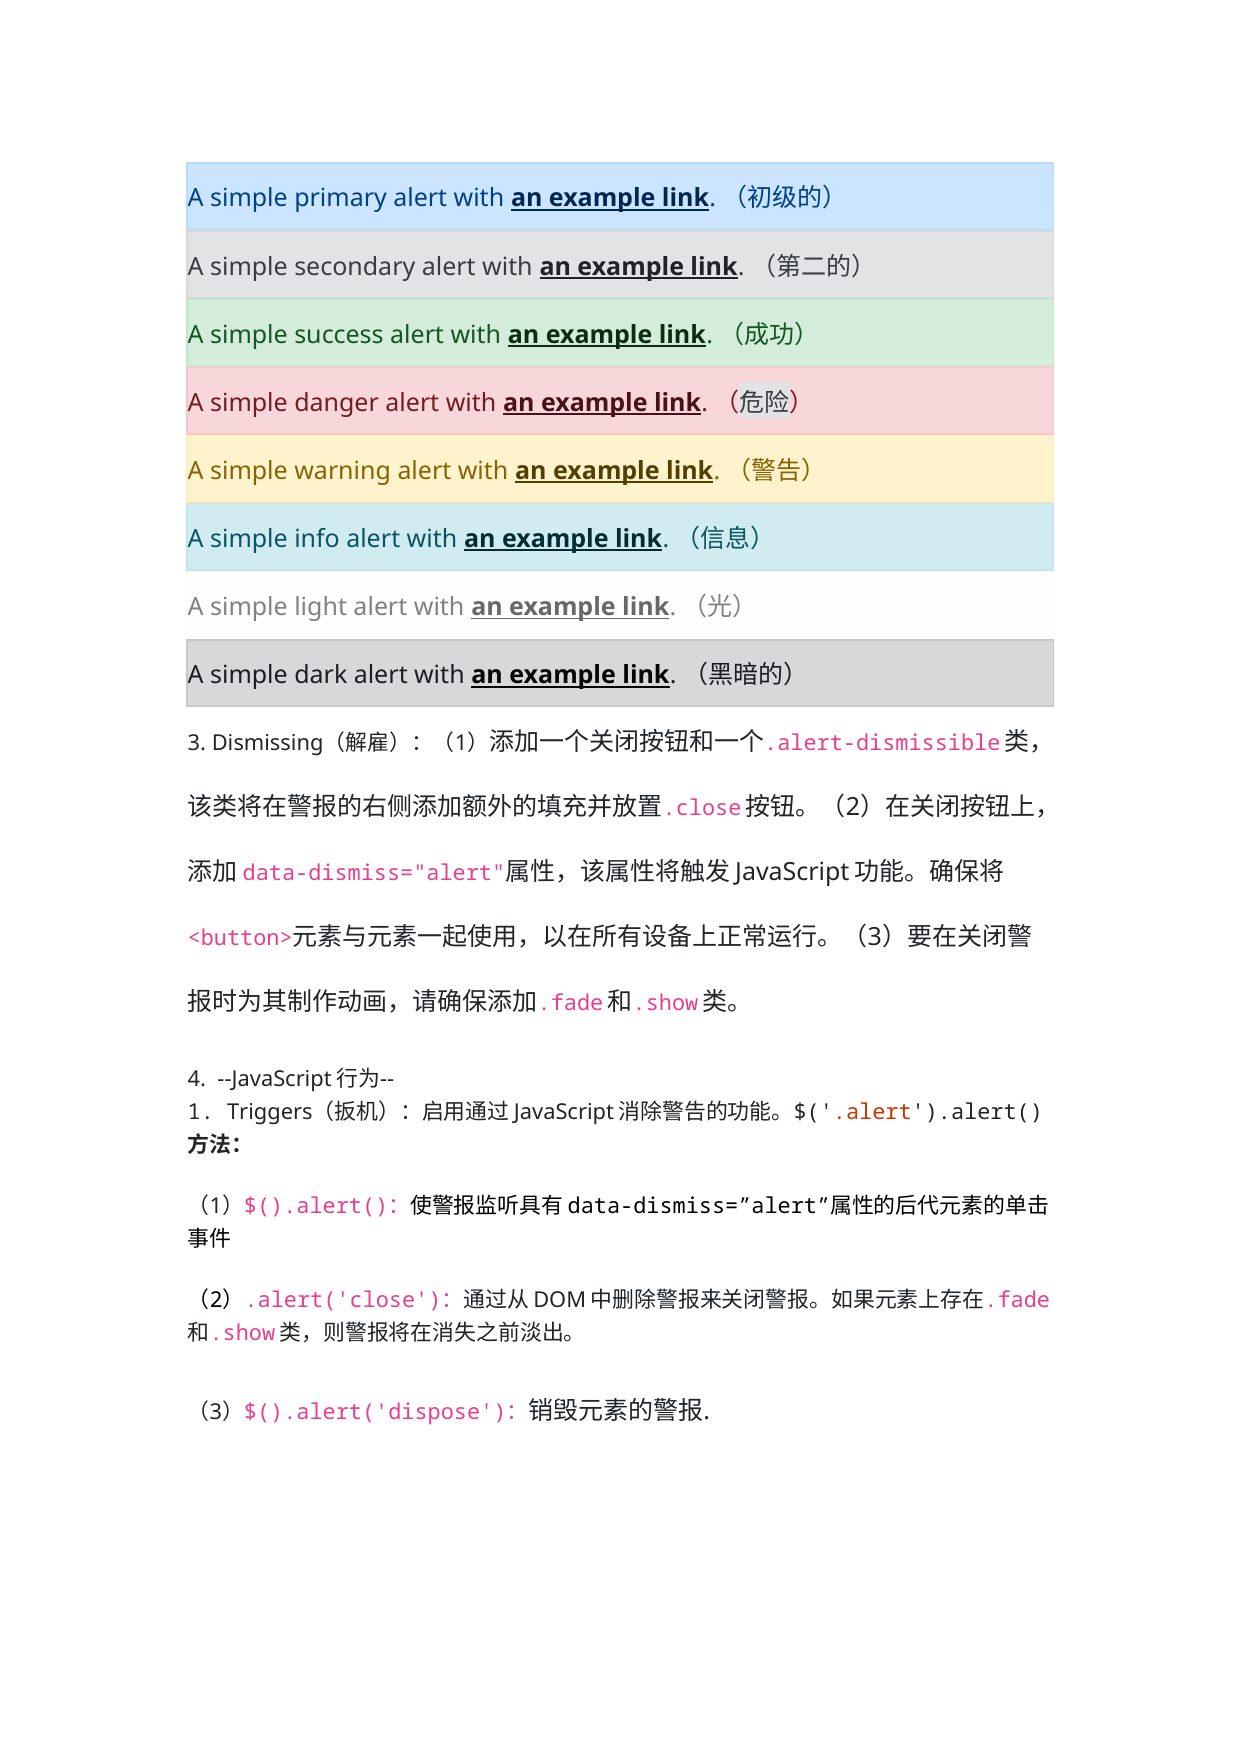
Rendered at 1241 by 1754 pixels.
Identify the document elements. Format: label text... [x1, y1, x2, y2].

list Dismissing（解雇）：（1）添加一个关闭按钮和一个.alert-dismissible类，该类将在警报的右侧添加额外的填充并放置.close按钮。（2）在关闭按钮上，添加data-dismiss="alert"属性，该属性将触发JavaScript功能。确保将<button>元素与元素一起使用，以在所有设备上正常运行。（3）要在关闭警报时为其制作动画，请确保添加.fade和.show类。 [187, 707, 1053, 1032]
text A simple primary alert with an example link. （初级的） [188, 164, 1053, 229]
text A simple danger alert with an example link. （危险） [188, 368, 1053, 433]
list Triggers（扳机）：启用通过JavaScript消除警告的功能。$('.alert').alert() [793, 1094, 1053, 1126]
list --JavaScript行为-- [187, 1061, 1053, 1094]
text A simple success alert with an example link. （成功） [188, 300, 1053, 365]
text 方法： [187, 1126, 1053, 1159]
text （3）$().alert('dispose')：销毁元素的警报. [187, 1376, 1053, 1441]
text （1）$().alert()：使警报监听具有data-dismiss=”alert”属性的后代元素的单击事件 [187, 1188, 1053, 1253]
text A simple dark alert with an example link. （黑暗的） [188, 641, 1053, 705]
text A simple light alert with an example link. （光） [188, 572, 1053, 637]
text （2）.alert('close')：通过从DOM中删除警报来关闭警报。如果元素上存在.fade和.show类，则警报将在消失之前淡出。 [187, 1282, 1053, 1347]
text A simple info alert with an example link. （信息） [188, 504, 1053, 569]
text A simple secondary alert with an example link. （第二的） [188, 232, 1053, 297]
text A simple warning alert with an example link. （警告） [188, 436, 1053, 501]
